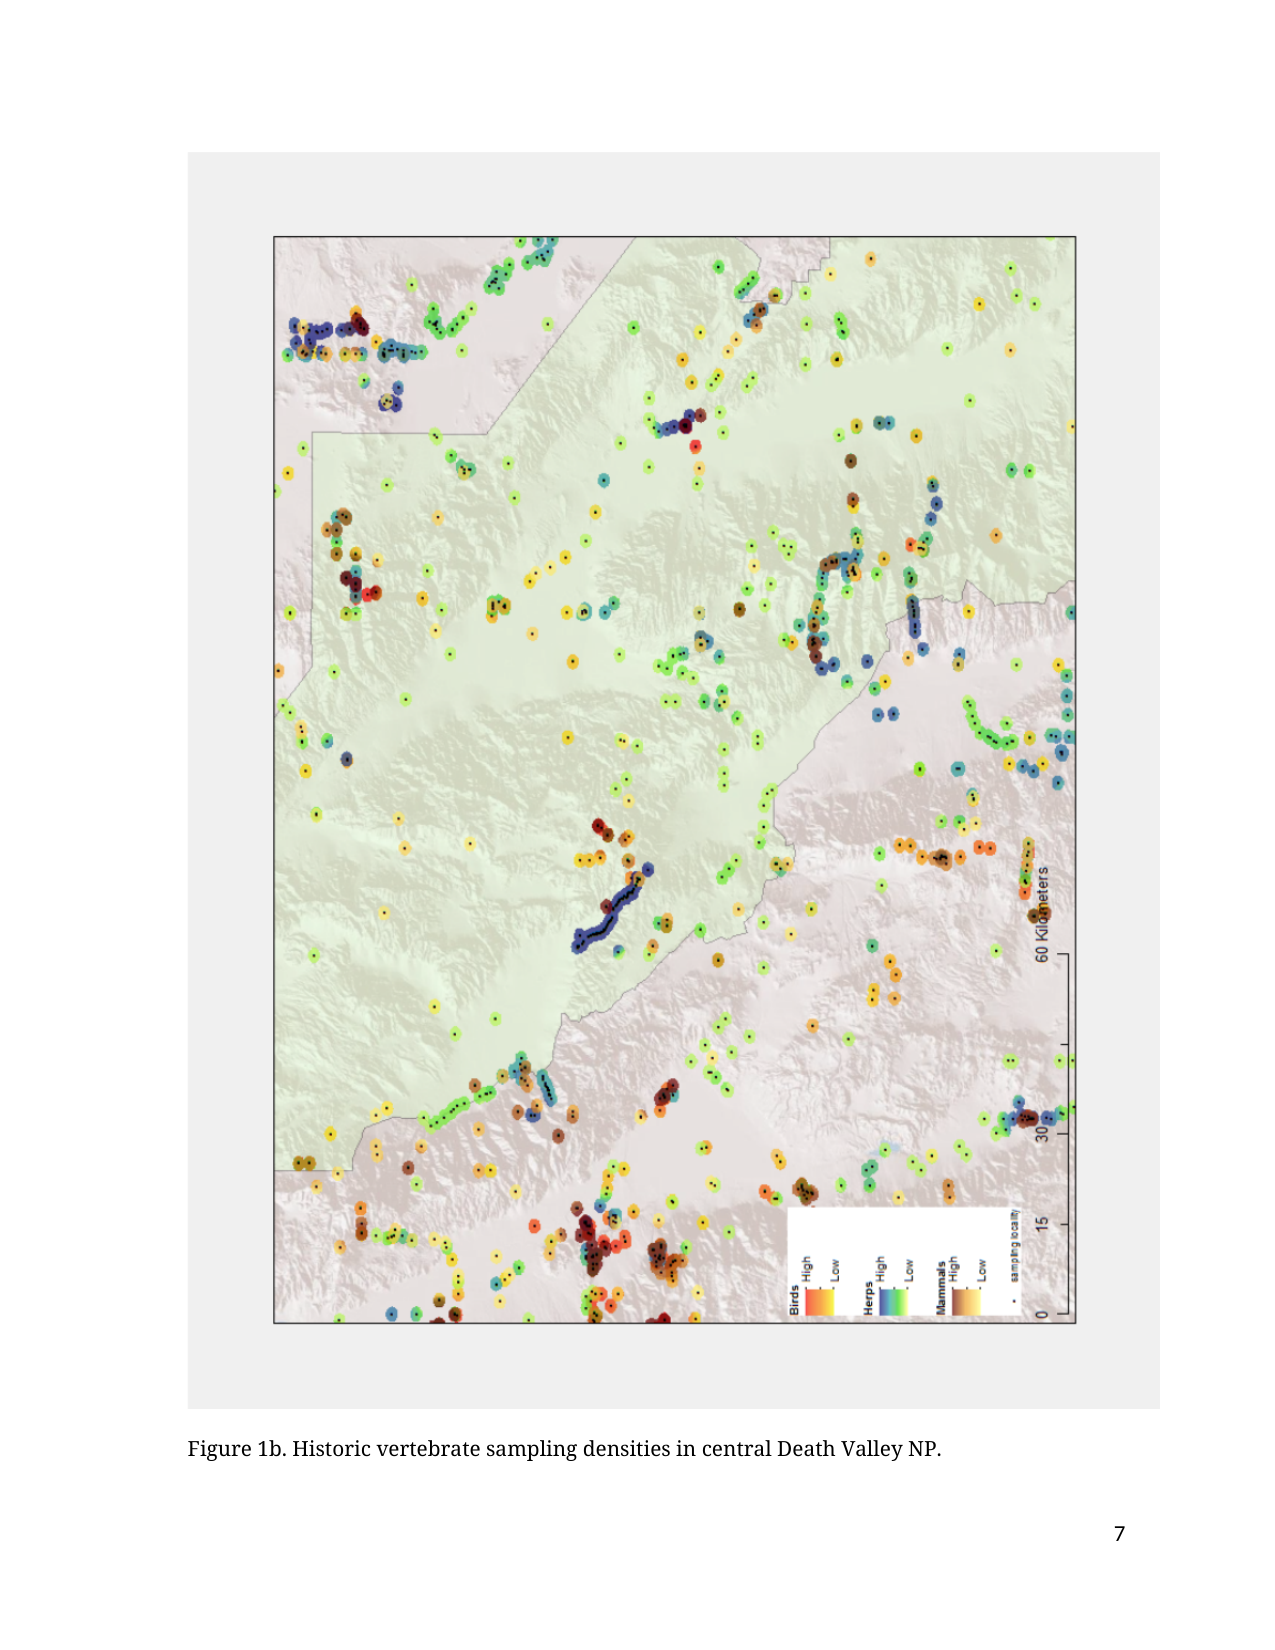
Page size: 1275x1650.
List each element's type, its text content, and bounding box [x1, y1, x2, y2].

picture [189, 153, 1160, 1409]
text Figure 1b. Historic vertebrate sampling densities in central Death Valley NP. [187, 1434, 1125, 1463]
